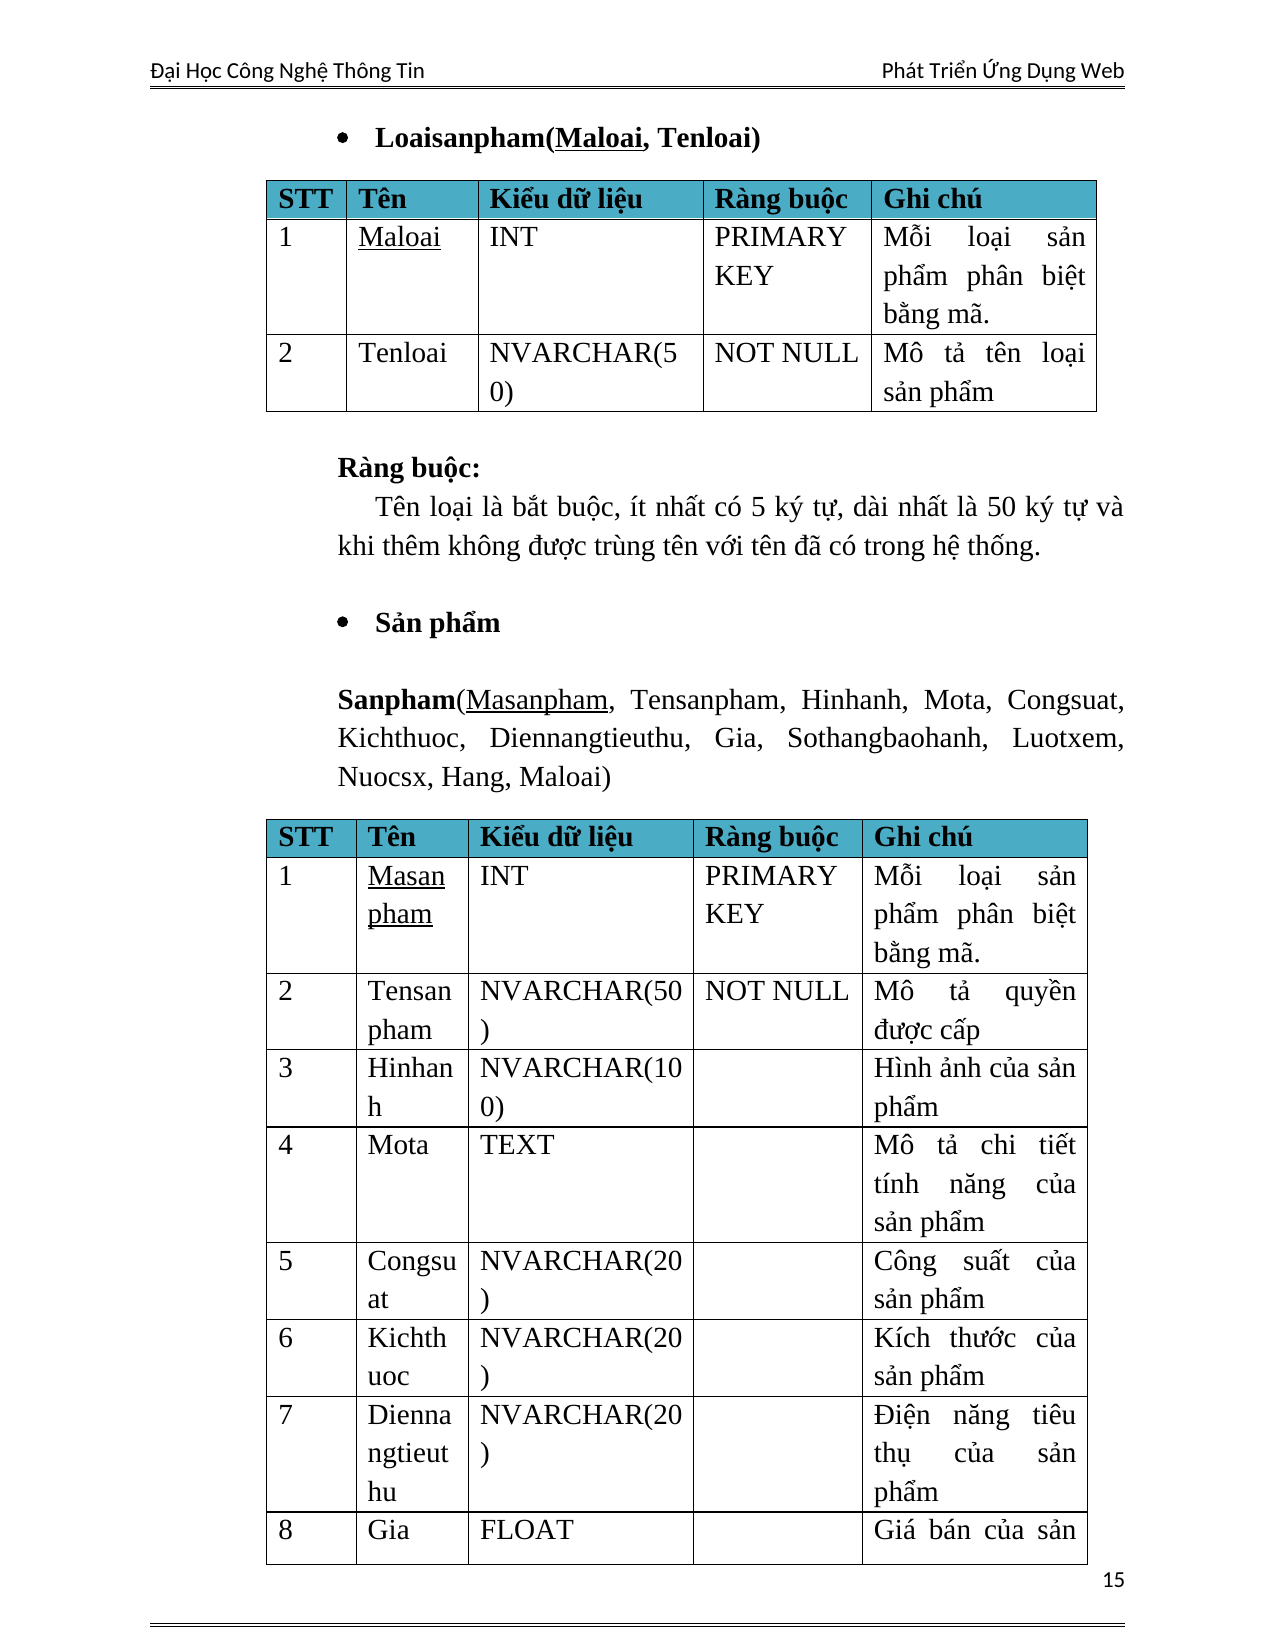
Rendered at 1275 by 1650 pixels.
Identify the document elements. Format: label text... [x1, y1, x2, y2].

table_cell TEXT [469, 1128, 693, 1242]
table_cell Mô tả chi tiết tính năng của sản phẩm [863, 1128, 1087, 1242]
table_cell Hinhanh [357, 1050, 468, 1126]
table_cell 1 [267, 858, 356, 972]
list Tên loại là bắt buộc, ít nhất có 5 ký tự, dài nhất là 50 ký tự và khi thêm không được trùng tên với tên đã có trong hệ thống. [337, 489, 1125, 561]
table_cell NOT NULL [694, 974, 862, 1049]
table_cell NVARCHAR(20) [469, 1397, 693, 1511]
table_cell Maloai [347, 220, 478, 334]
table_header Tên [347, 181, 478, 218]
table_header Kiểu dữ liệu [479, 181, 703, 218]
table_header Kiểu dữ liệu [469, 820, 693, 857]
table_cell Kích thước của sản phẩm [863, 1320, 1087, 1396]
table_cell 4 [267, 1128, 356, 1242]
table_cell 1 [267, 220, 346, 334]
table_header Ràng buộc [694, 820, 862, 857]
table_cell Diennangtieuthu [357, 1397, 468, 1511]
table_cell INT [479, 220, 703, 334]
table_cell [863, 1513, 1087, 1564]
table_cell Mỗi loại sản phẩm phân biệt bằng mã. [872, 220, 1096, 334]
table_header Tên [357, 820, 468, 857]
table_cell [694, 1243, 862, 1319]
table_cell Điện năng tiêu thụ của sản phẩm [863, 1397, 1087, 1511]
table_cell [694, 1513, 862, 1564]
table_cell [694, 1397, 862, 1511]
table_cell 2 [267, 974, 356, 1049]
table_cell Mô tả tên loại sản phẩm [872, 335, 1096, 411]
table_cell NVARCHAR(20) [469, 1320, 693, 1396]
table_cell [694, 1320, 862, 1396]
table_cell 7 [267, 1397, 356, 1511]
table_cell Mô tả quyền được cấp [863, 974, 1087, 1049]
table_cell Congsuat [357, 1243, 468, 1319]
table_cell Mota [357, 1128, 468, 1242]
table_cell 5 [267, 1243, 356, 1319]
table_cell NVARCHAR(50) [469, 974, 693, 1049]
table_cell 2 [267, 335, 346, 411]
table_cell INT [469, 858, 693, 972]
table_header STT [267, 820, 356, 857]
table_cell NOT NULL [704, 335, 871, 411]
table_cell [694, 1050, 862, 1126]
table_cell 6 [267, 1320, 356, 1396]
table_cell Tensanpham [357, 974, 468, 1049]
table_cell Gia [357, 1513, 468, 1564]
table_cell Masanpham [357, 858, 468, 972]
table_cell NVARCHAR(100) [469, 1050, 693, 1126]
table_cell Tenloai [347, 335, 478, 411]
table_cell Hình ảnh của sản phẩm [863, 1050, 1087, 1126]
table_cell NVARCHAR(50) [479, 335, 703, 411]
table_cell PRIMARY KEY [704, 220, 871, 334]
table_cell 8 [267, 1513, 356, 1564]
table_cell Công suất của sản phẩm [863, 1243, 1087, 1319]
table_cell 3 [267, 1050, 356, 1126]
table_header Ràng buộc [704, 181, 871, 218]
table_cell FLOAT [469, 1513, 693, 1564]
table_cell [694, 1128, 862, 1242]
table_cell NVARCHAR(20) [469, 1243, 693, 1319]
table_header Ghi chú [863, 820, 1087, 857]
table_cell PRIMARY KEY [694, 858, 862, 972]
table_header Ghi chú [872, 181, 1096, 218]
list Sanpham(Masanpham, Tensanpham, Hinhanh, Mota, Congsuat, Kichthuoc, Diennangtieuthu, Gia, Sothangbaohanh, Luotxem, Nuocsx, Hang, Maloai) [337, 682, 1125, 793]
table_cell Kichthuoc [357, 1320, 468, 1396]
table_cell Mỗi loại sản phẩm phân biệt bằng mã. [863, 858, 1087, 972]
list Ràng buộc: [337, 451, 1125, 484]
list Loaisanpham(Maloai, Tenloai) [337, 121, 1125, 154]
table_header STT [267, 181, 346, 218]
list Sản phẩm [337, 605, 1125, 638]
